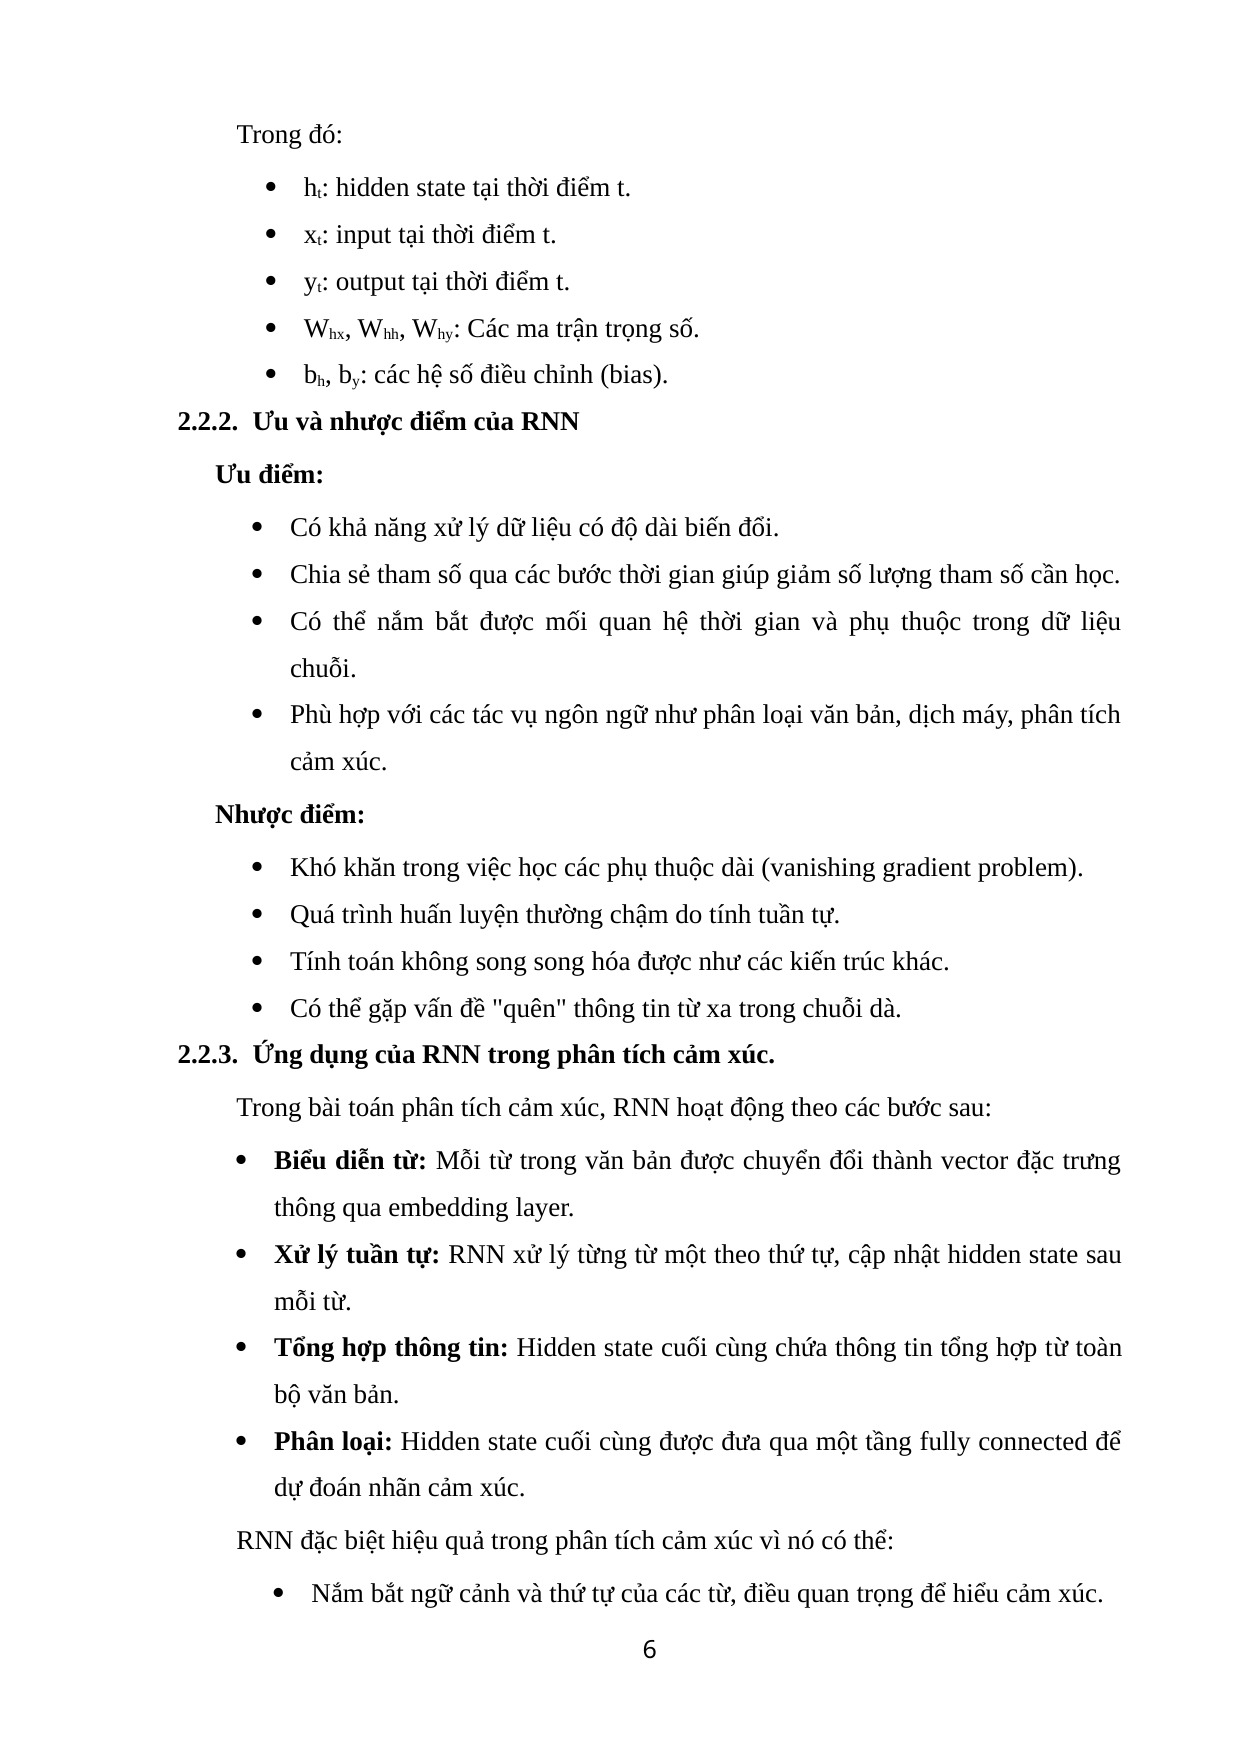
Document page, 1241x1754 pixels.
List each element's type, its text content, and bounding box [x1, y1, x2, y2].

list Biểu diễn từ: Mỗi từ trong văn bản được chuyển đổi thành vector đặc trưng thông qua embedding layer. [236, 1144, 1122, 1222]
list Khó khăn trong việc học các phụ thuộc dài (vanishing gradient problem). [252, 851, 1122, 882]
list Ưu và nhược điểm của RNN [177, 405, 1122, 437]
list Tính toán không song song hóa được như các kiến trúc khác. [252, 945, 1122, 976]
list Nắm bắt ngữ cảnh và thứ tự của các từ, điều quan trọng để hiểu cảm xúc. [274, 1577, 1122, 1608]
list ht: hidden state tại thời điểm t. [266, 171, 1122, 202]
list Phân loại: Hidden state cuối cùng được đưa qua một tầng fully connected để dự đoán nhãn cảm xúc. [236, 1425, 1122, 1503]
text Ưu điểm: [177, 458, 1122, 489]
list Quá trình huấn luyện thường chậm do tính tuần tự. [252, 898, 1122, 929]
list xt: input tại thời điểm t. [266, 218, 1122, 249]
text Trong đó: [177, 118, 1122, 149]
list Phù hợp với các tác vụ ngôn ngữ như phân loại văn bản, dịch máy, phân tích cảm xúc. [252, 698, 1122, 776]
list Có khả năng xử lý dữ liệu có độ dài biến đổi. [252, 511, 1122, 542]
text Trong bài toán phân tích cảm xúc, RNN hoạt động theo các bước sau: [177, 1091, 1122, 1123]
text RNN đặc biệt hiệu quả trong phân tích cảm xúc vì nó có thể: [236, 1524, 1122, 1556]
list yt: output tại thời điểm t. [266, 265, 1122, 296]
list Tổng hợp thông tin: Hidden state cuối cùng chứa thông tin tổng hợp từ toàn bộ văn bản. [236, 1331, 1122, 1409]
list bh, by: các hệ số điều chỉnh (bias). [266, 358, 1122, 390]
list Có thể gặp vấn đề "quên" thông tin từ xa trong chuỗi dà. [252, 992, 1122, 1023]
list Ứng dụng của RNN trong phân tích cảm xúc. [177, 1038, 1122, 1070]
list Chia sẻ tham số qua các bước thời gian giúp giảm số lượng tham số cần học. [252, 558, 1122, 589]
list Whx, Whh, Why: Các ma trận trọng số. [266, 312, 1122, 343]
text Nhược điểm: [177, 798, 1122, 829]
list Có thể nắm bắt được mối quan hệ thời gian và phụ thuộc trong dữ liệu chuỗi. [252, 605, 1122, 683]
list Xử lý tuần tự: RNN xử lý từng từ một theo thứ tự, cập nhật hidden state sau mỗi từ. [236, 1238, 1122, 1316]
